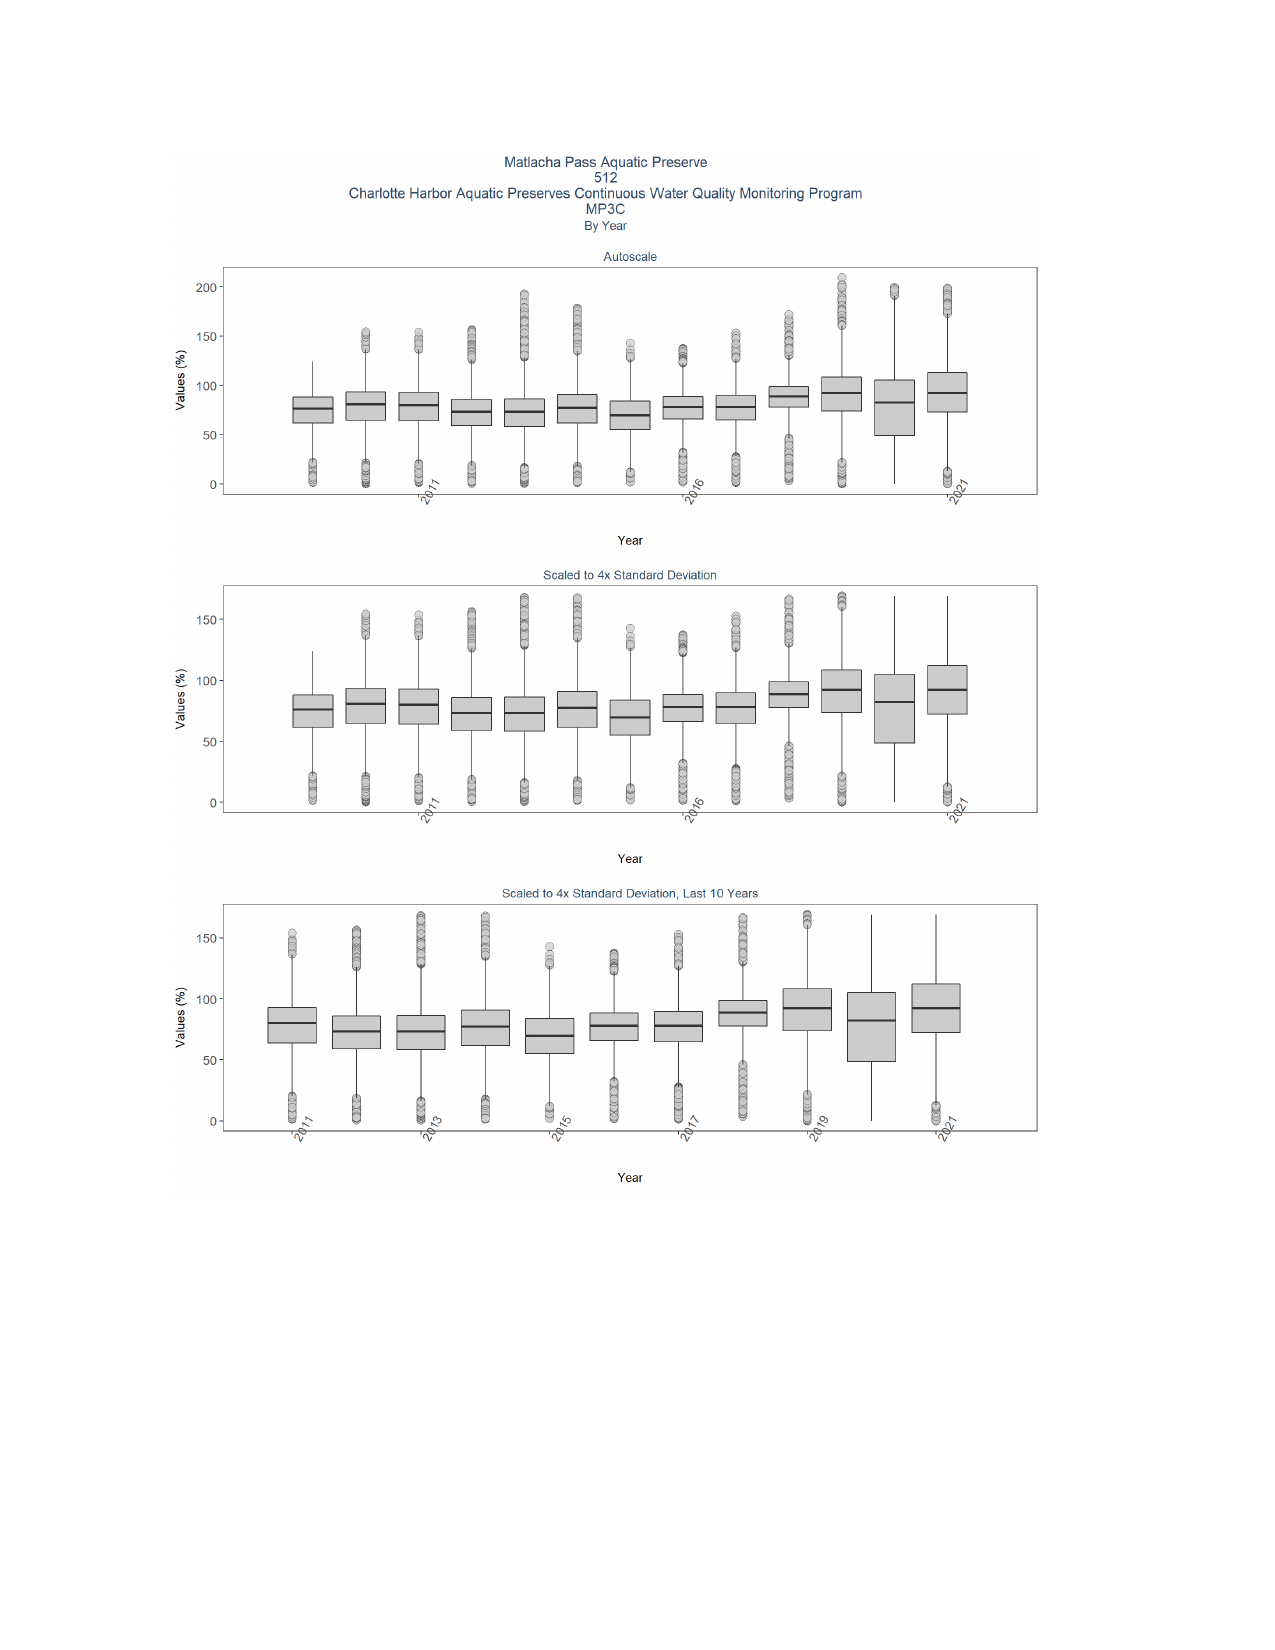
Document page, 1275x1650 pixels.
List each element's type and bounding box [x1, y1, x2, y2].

picture [168, 150, 1044, 1200]
